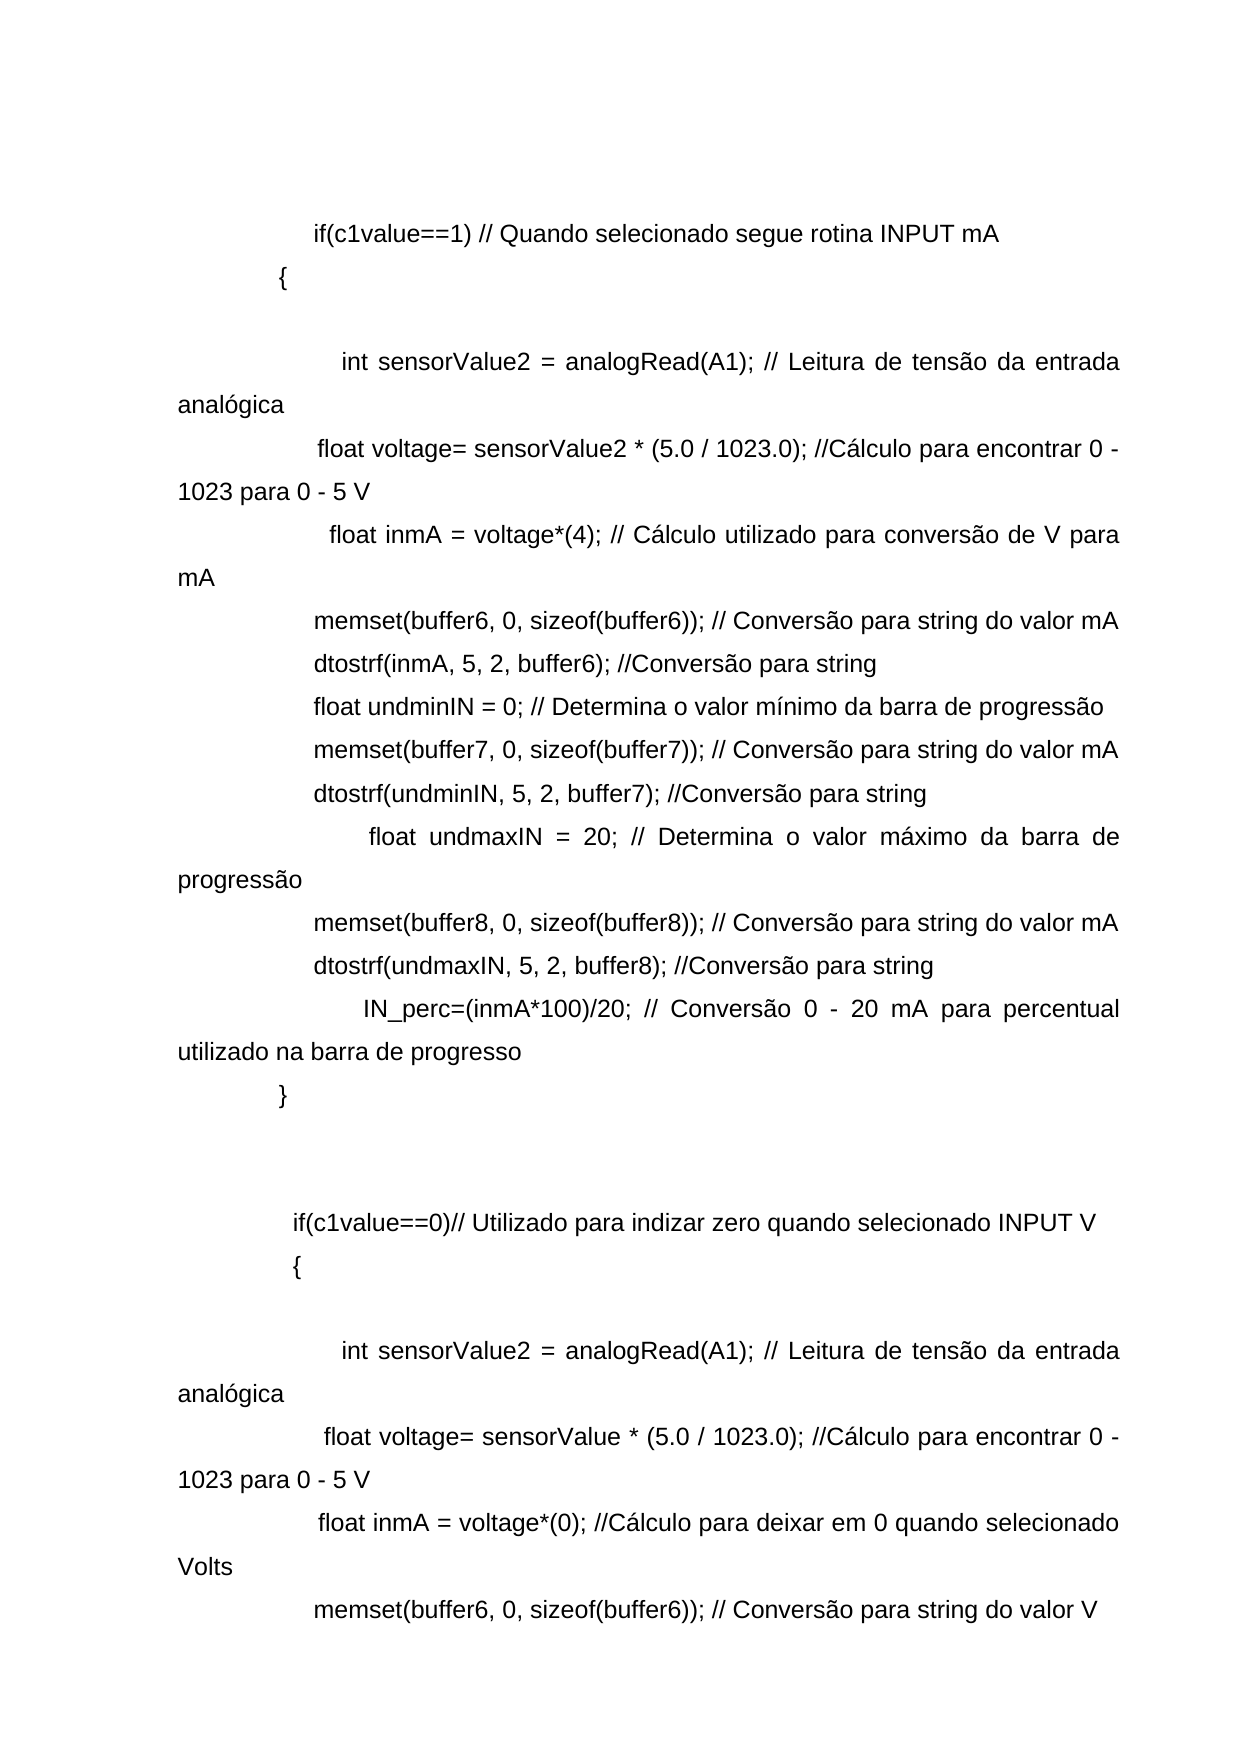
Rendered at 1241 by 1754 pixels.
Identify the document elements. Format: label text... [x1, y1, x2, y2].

text } [177, 1081, 1122, 1109]
text float voltage= sensorValue * (5.0 / 1023.0); //Cálculo para encontrar 0 - 1023 para 0 - 5 V [177, 1422, 1122, 1494]
text float undmaxIN = 20; // Determina o valor máximo da barra de progressão [177, 822, 1122, 894]
text { [177, 262, 1122, 291]
text float inmA = voltage*(4); // Cálculo utilizado para conversão de V para mA [177, 520, 1122, 592]
text dtostrf(undmaxIN, 5, 2, buffer8); //Conversão para string [177, 951, 1122, 980]
text int sensorValue2 = analogRead(A1); // Leitura de tensão da entrada analógica [177, 1336, 1122, 1408]
text memset(buffer7, 0, sizeof(buffer7)); // Conversão para string do valor mA [177, 736, 1122, 764]
text int sensorValue2 = analogRead(A1); // Leitura de tensão da entrada analógica [177, 347, 1122, 419]
text dtostrf(undminIN, 5, 2, buffer7); //Conversão para string [177, 779, 1122, 807]
text float inmA = voltage*(0); //Cálculo para deixar em 0 quando selecionado Volts [177, 1508, 1122, 1580]
text memset(buffer6, 0, sizeof(buffer6)); // Conversão para string do valor V [177, 1594, 1122, 1623]
text IN_perc=(inmA*100)/20; // Conversão 0 - 20 mA para percentual utilizado na barra de progresso [177, 994, 1122, 1066]
text float voltage= sensorValue2 * (5.0 / 1023.0); //Cálculo para encontrar 0 - 1023 para 0 - 5 V [177, 434, 1122, 506]
text memset(buffer6, 0, sizeof(buffer6)); // Conversão para string do valor mA [177, 606, 1122, 635]
text dtostrf(inmA, 5, 2, buffer6); //Conversão para string [177, 649, 1122, 678]
text if(c1value==0)// Utilizado para indizar zero quando selecionado INPUT V [177, 1208, 1122, 1236]
text if(c1value==1) // Quando selecionado segue rotina INPUT mA [177, 219, 1122, 248]
text { [177, 1251, 1122, 1279]
text memset(buffer8, 0, sizeof(buffer8)); // Conversão para string do valor mA [177, 908, 1122, 937]
text float undminIN = 0; // Determina o valor mínimo da barra de progressão [177, 692, 1122, 721]
